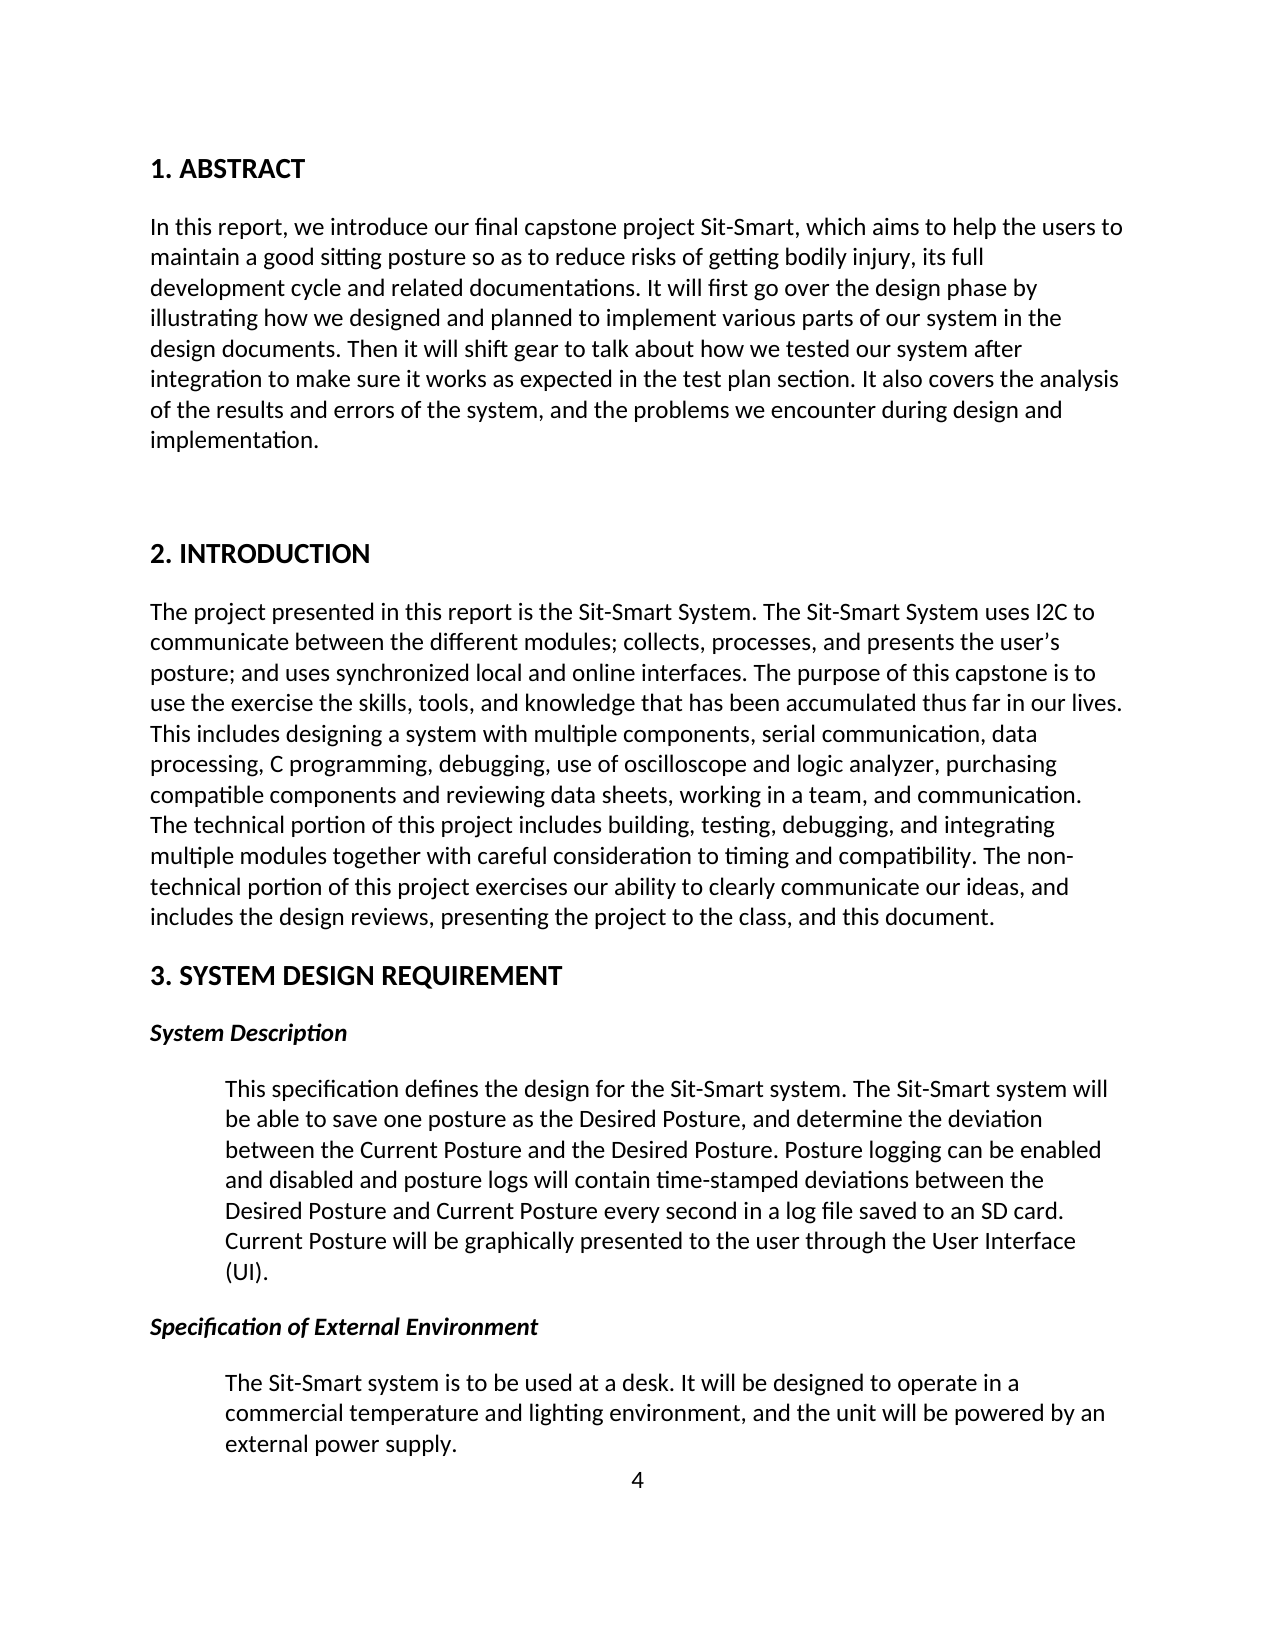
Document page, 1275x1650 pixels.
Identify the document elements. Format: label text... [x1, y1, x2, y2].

text In this report, we introduce our final capstone project Sit-Smart, which aims to help the users to maintain a good sitting posture so as to reduce risks of getting bodily injury, its full development cycle and related documentations. It will first go over the design phase by illustrating how we designed and planned to implement various parts of our system in the design documents. Then it will shift gear to talk about how we tested our system after integration to make sure it works as expected in the test plan section. It also covers the analysis of the results and errors of the system, and the problems we encounter during design and implementation. [150, 211, 1125, 455]
subtitle 1. ABSTRACT [150, 150, 1125, 186]
subtitle Specification of External Environment [150, 1311, 1125, 1342]
text The Sit-Smart system is to be used at a desk. It will be designed to operate in a commercial temperature and lighting environment, and the unit will be powered by an external power supply. [225, 1367, 1125, 1458]
text This specification defines the design for the Sit-Smart system. The Sit-Smart system will be able to save one posture as the Desired Posture, and determine the deviation between the Current Posture and the Desired Posture. Posture logging can be enabled and disabled and posture logs will contain time-stamped deviations between the Desired Posture and Current Posture every second in a log file saved to an SD card. Current Posture will be graphically presented to the user through the User Interface (UI). [225, 1073, 1125, 1286]
text The project presented in this report is the Sit-Smart System. The Sit-Smart System uses I2C to communicate between the different modules; collects, processes, and presents the user’s posture; and uses synchronized local and online interfaces. The purpose of this capstone is to use the exercise the skills, tools, and knowledge that has been accumulated thus far in our lives. This includes designing a system with multiple components, serial communication, data processing, C programming, debugging, use of oscilloscope and logic analyzer, purchasing compatible components and reviewing data sheets, working in a team, and communication. The technical portion of this project includes building, testing, debugging, and integrating multiple modules together with careful consideration to timing and compatibility. The non-technical portion of this project exercises our ability to clearly communicate our ideas, and includes the design reviews, presenting the project to the class, and this document. [150, 596, 1125, 932]
subtitle System Description [150, 1017, 1125, 1048]
subtitle 3. SYSTEM DESIGN REQUIREMENT [150, 957, 1125, 992]
subtitle 2. INTRODUCTION [150, 535, 1125, 571]
